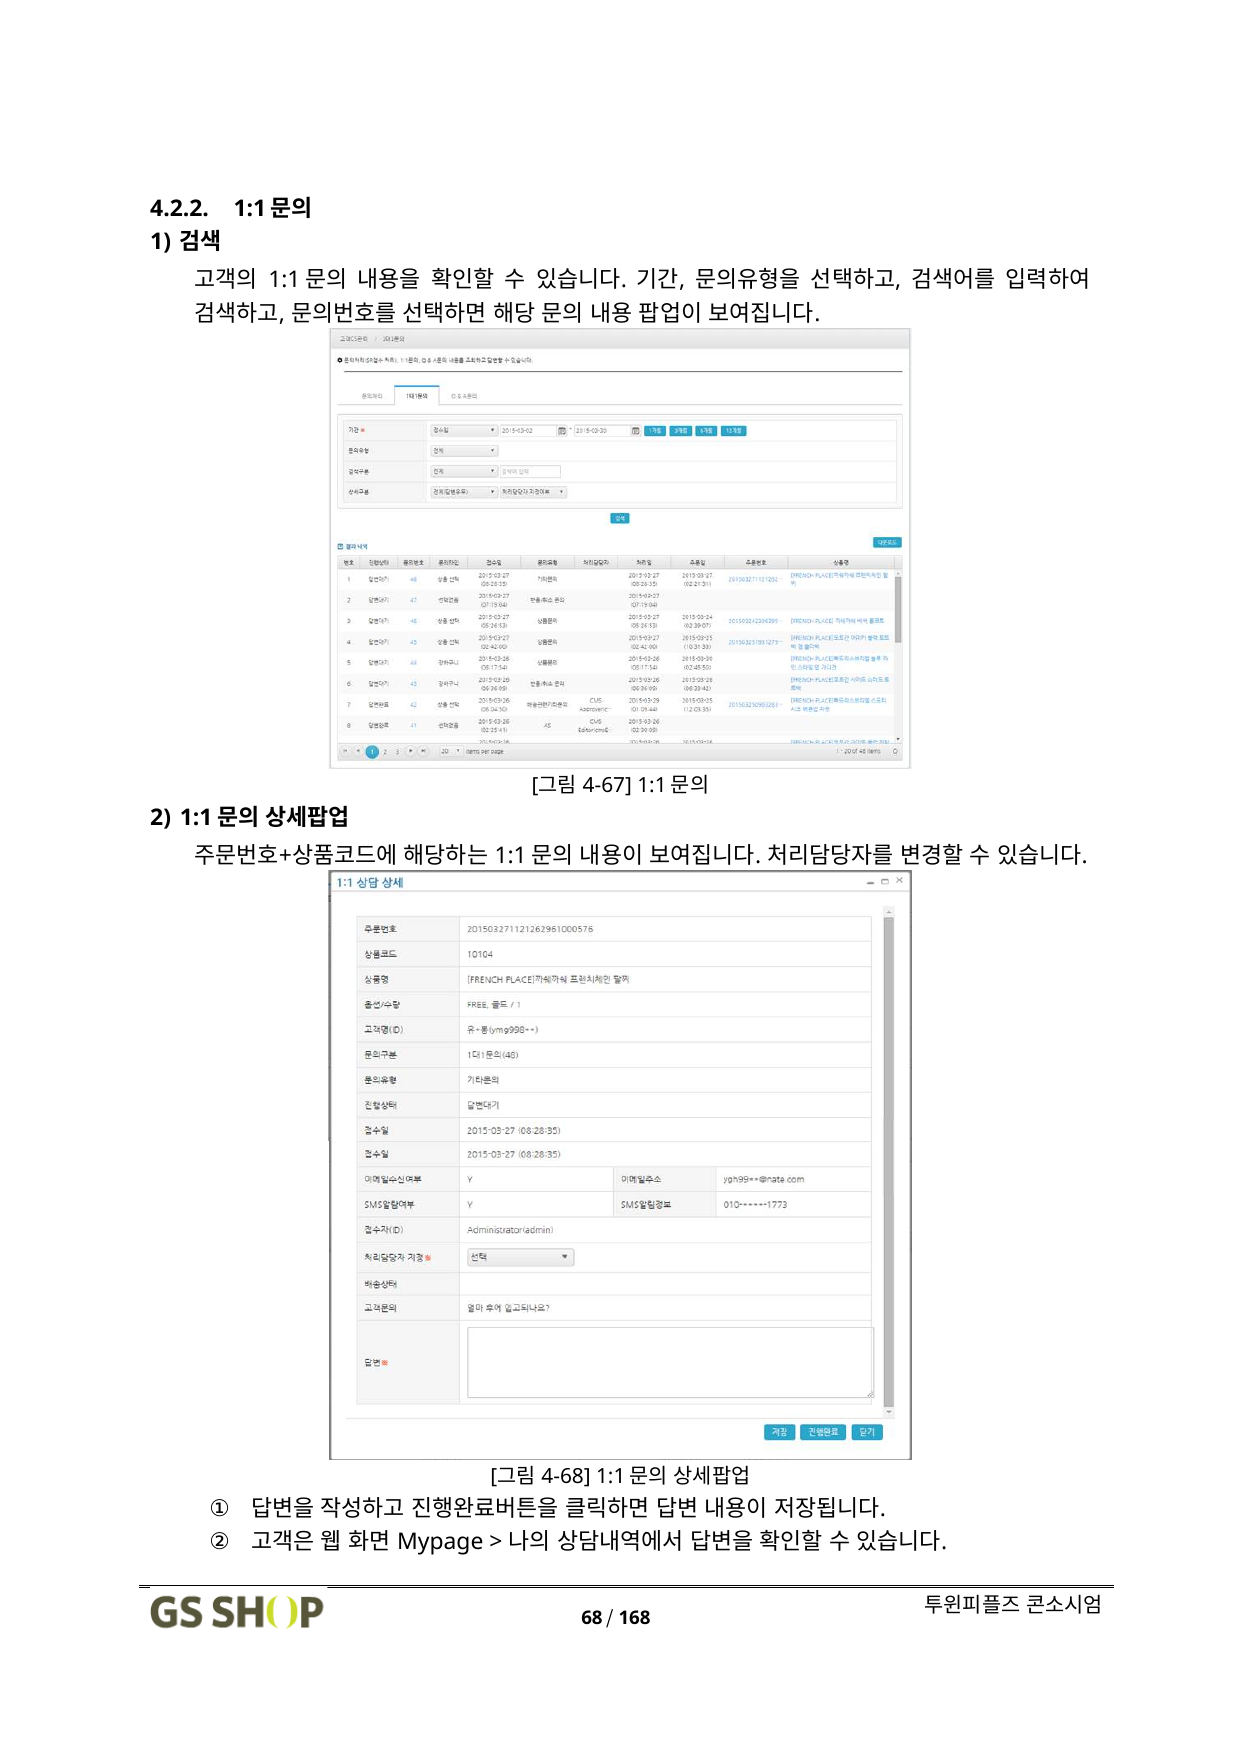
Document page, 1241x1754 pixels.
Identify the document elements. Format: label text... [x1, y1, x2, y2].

text 주문번호+상품코드에 해당하는 1:1문의 내용이 보여집니다. 처리담당자를 변경할 수 있습니다. [194, 837, 1090, 871]
subtitle 1:1문의 상세팝업 [150, 799, 1090, 832]
subtitle 답변을 작성하고 진행완료버튼을 클릭하면 답변 내용이 저장됩니다. [209, 1489, 1090, 1523]
picture [328, 870, 912, 1460]
picture [150, 1587, 328, 1631]
subtitle 1:1문의 [150, 190, 1067, 223]
subtitle 검색 [150, 223, 1090, 256]
text 고객의 1:1문의 내용을 확인할 수 있습니다. 기간, 문의유형을 선택하고, 검색어를 입력하여 검색하고, 문의번호를 선택하면 해당 문의 내용 팝업이 보여집니다. [194, 261, 1090, 328]
subtitle 고객은 웹 화면 Mypage > 나의 상담내역에서 답변을 확인할 수 있습니다. [209, 1523, 1090, 1556]
picture [328, 328, 912, 769]
